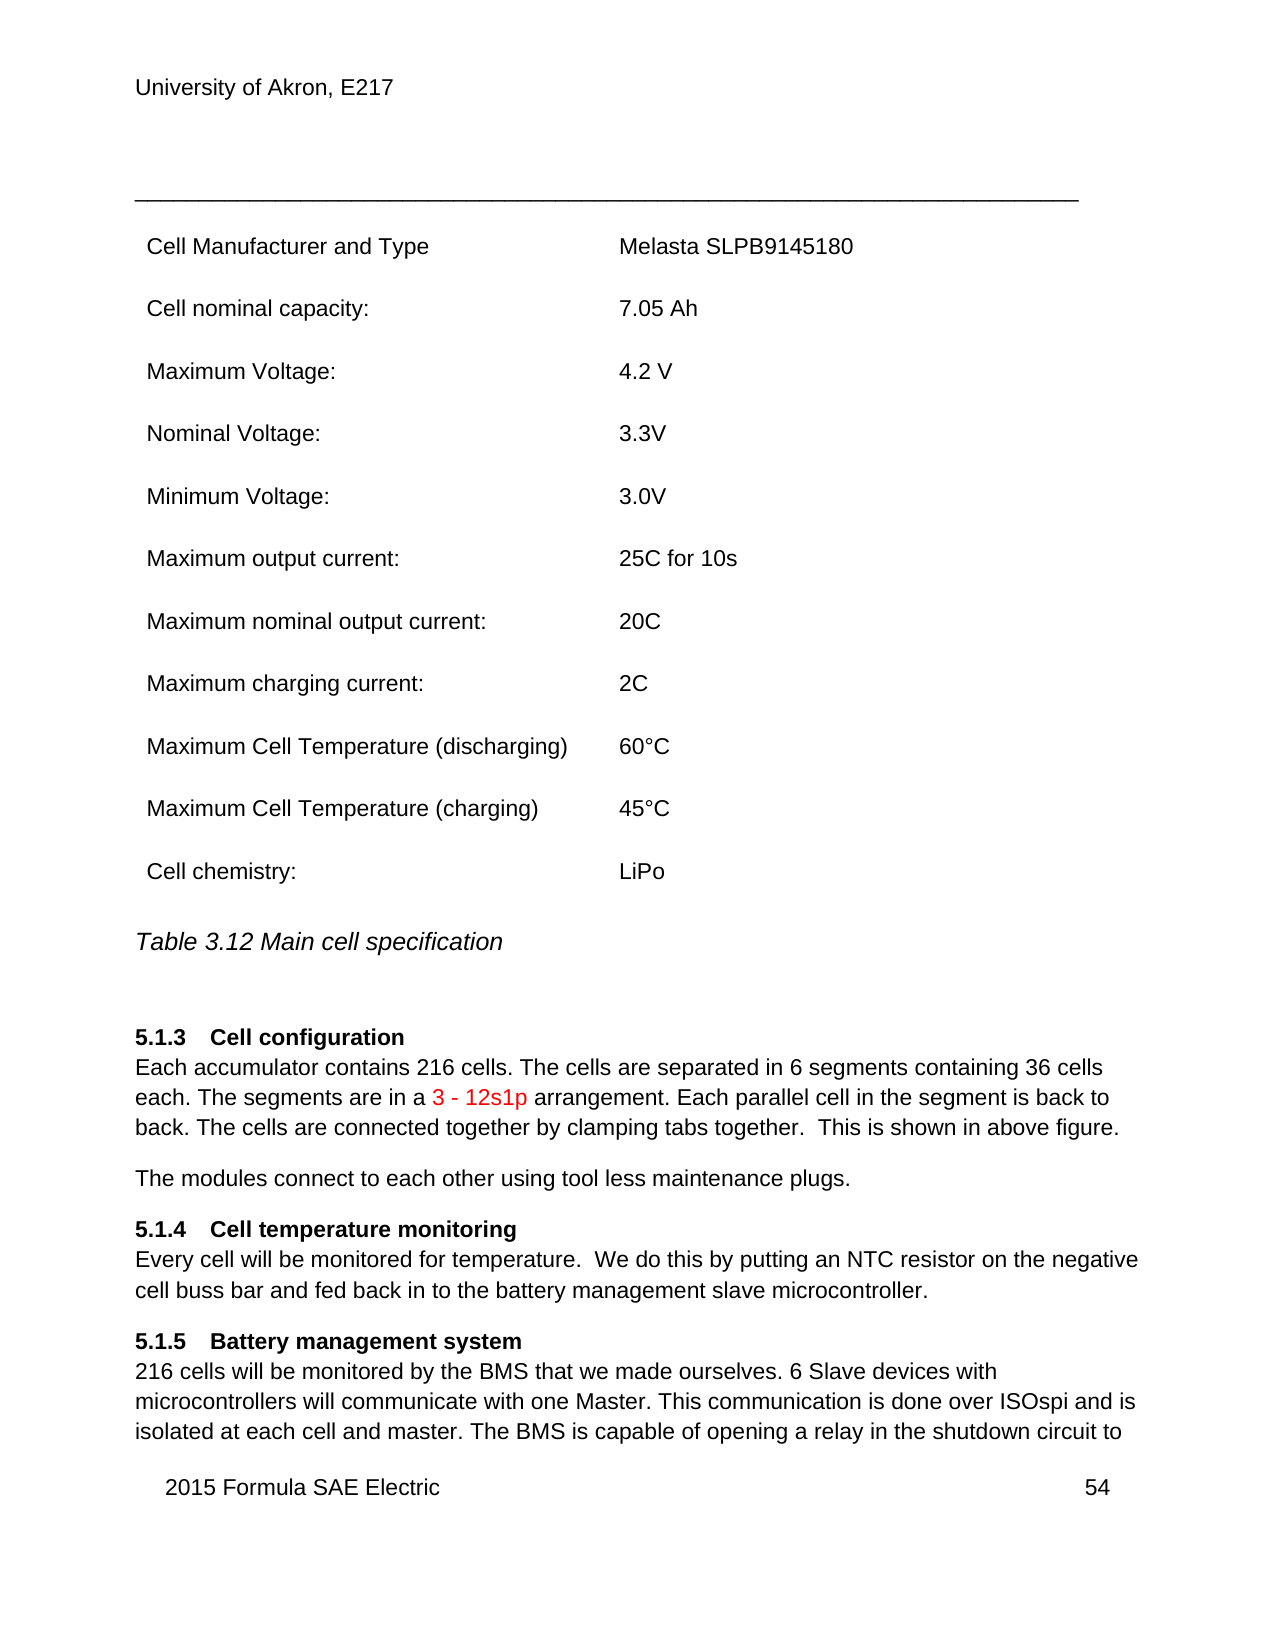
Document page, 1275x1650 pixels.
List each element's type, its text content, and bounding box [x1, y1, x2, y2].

table_cell Maximum Voltage: [141, 352, 613, 414]
subtitle Cell temperature monitoring [135, 1216, 1140, 1242]
table_cell Minimum Voltage: [141, 477, 613, 539]
table_cell Maximum Cell Temperature (discharging) [141, 727, 613, 789]
text Every cell will be monitored for temperature. We do this by putting an NTC resistor on the negative cell buss bar and fed back in to the battery management slave microcontroller. [135, 1246, 1140, 1303]
table_cell Nominal Voltage: [141, 414, 613, 477]
table_cell Maximum Cell Temperature (charging) [141, 789, 613, 852]
table_cell 60°C [613, 727, 1086, 789]
table_cell 7.05 Ah [613, 289, 1086, 352]
table_cell Maximum output current: [141, 539, 613, 602]
table_cell 2C [613, 664, 1086, 727]
table_cell 45°C [613, 789, 1086, 852]
table_cell 3.3V [613, 414, 1086, 477]
table_cell Cell nominal capacity: [141, 289, 613, 352]
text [135, 1358, 1140, 1444]
table_cell Maximum nominal output current: [141, 602, 613, 664]
table_cell 20C [613, 602, 1086, 664]
table_cell LiPo [613, 852, 1086, 914]
subtitle Battery management system [135, 1328, 1140, 1354]
table_cell Maximum charging current: [141, 664, 613, 727]
text The modules connect to each other using tool less maintenance plugs. [135, 1165, 1140, 1191]
table_cell 3.0V [613, 477, 1086, 539]
table_header Cell Manufacturer and Type [141, 227, 613, 289]
table_cell Cell chemistry: [141, 852, 613, 914]
table_cell 25C for 10s [613, 539, 1086, 602]
text Each accumulator contains 216 cells. The cells are separated in 6 segments containing 36 cells each. The segments are in a 3 - 12s1p arrangement. Each parallel cell in the segment is back to back. The cells are connected together by clamping tabs together. This is shown in above figure. [135, 1054, 1140, 1140]
table_cell 4.2 V [613, 352, 1086, 414]
subtitle Cell configuration [135, 1023, 1140, 1050]
table_header Melasta SLPB9145180 [613, 227, 1086, 289]
